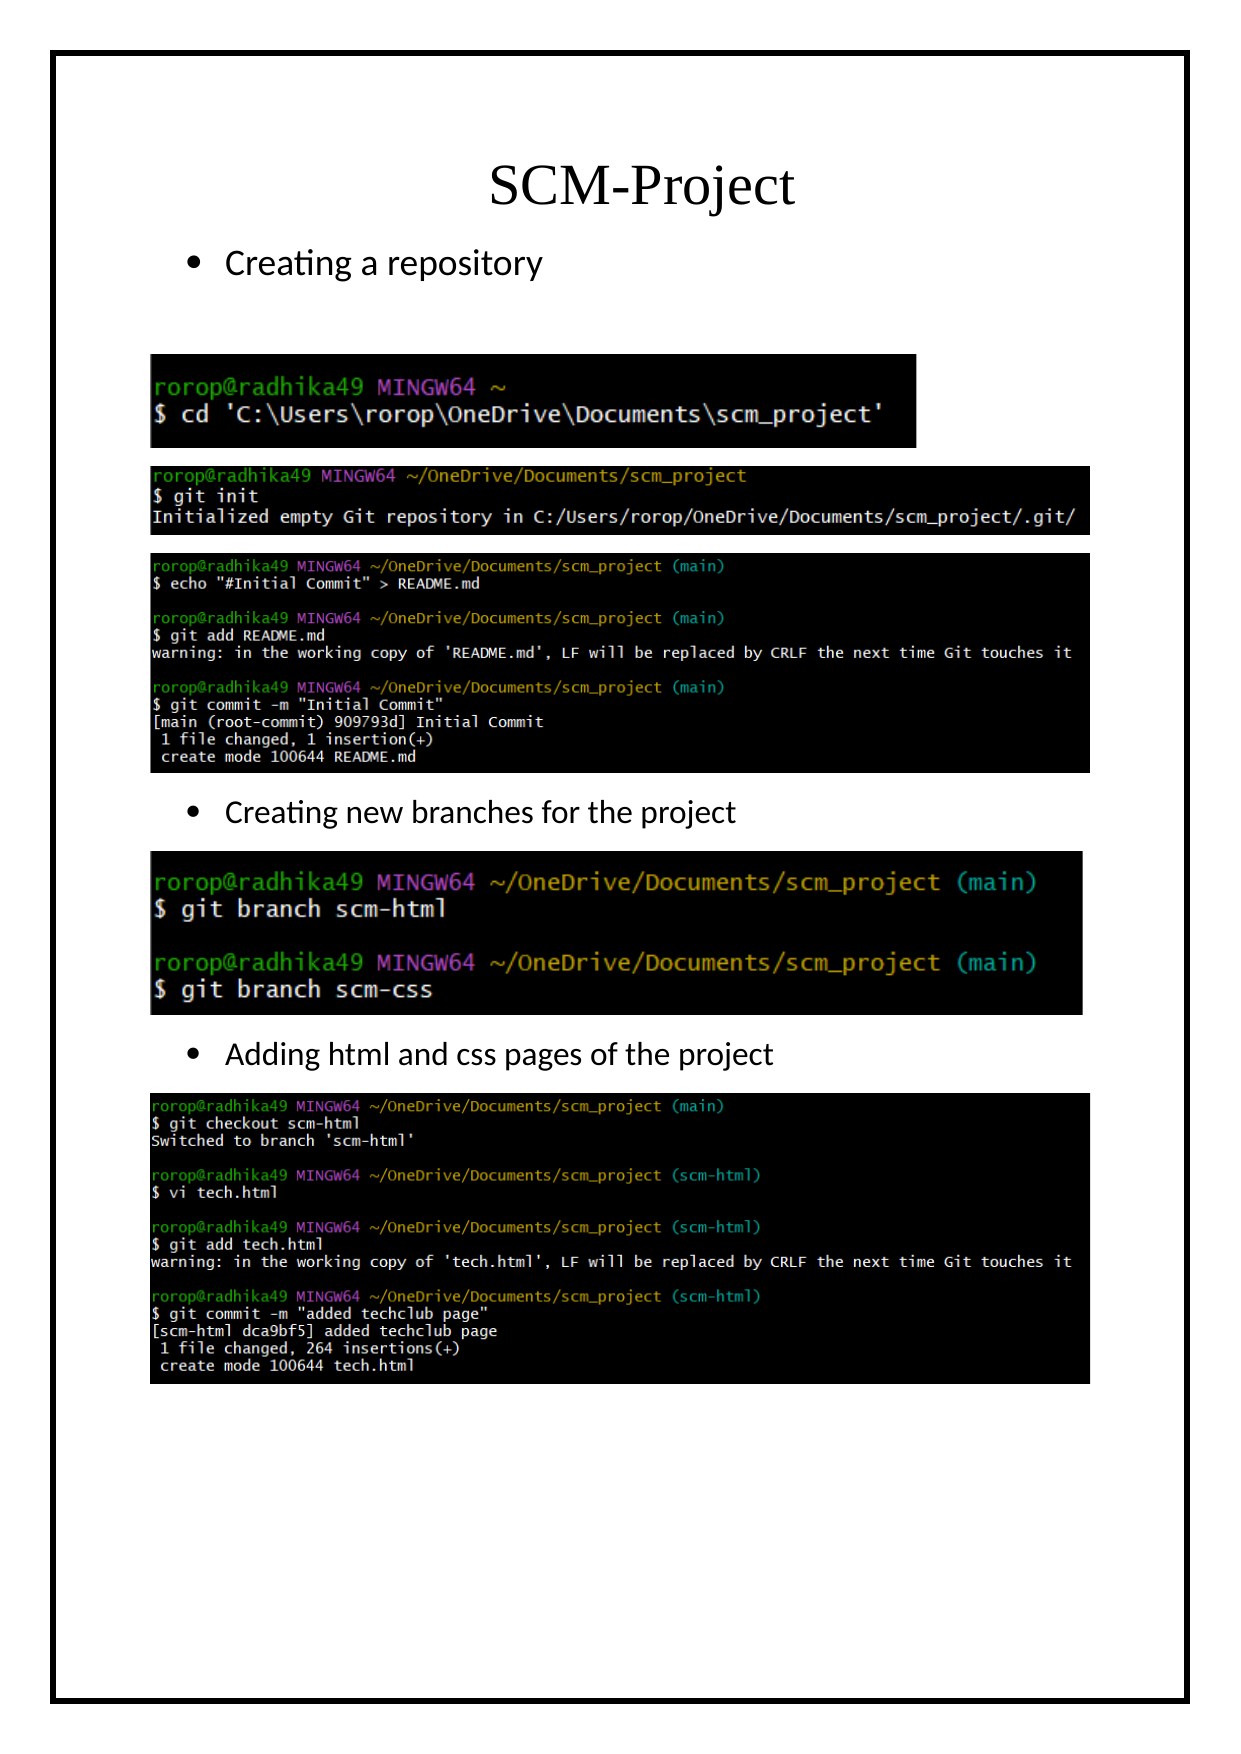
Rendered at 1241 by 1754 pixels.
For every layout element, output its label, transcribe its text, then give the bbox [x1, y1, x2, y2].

list Adding html and css pages of the project [187, 1033, 1090, 1074]
picture [150, 354, 917, 448]
list Creating a repository [187, 239, 1090, 285]
picture [150, 851, 1083, 1015]
text SCM-Project [150, 150, 1090, 217]
list Creating new branches for the project [187, 791, 1090, 832]
picture [150, 553, 1090, 773]
picture [150, 1093, 1091, 1384]
picture [150, 466, 1090, 535]
